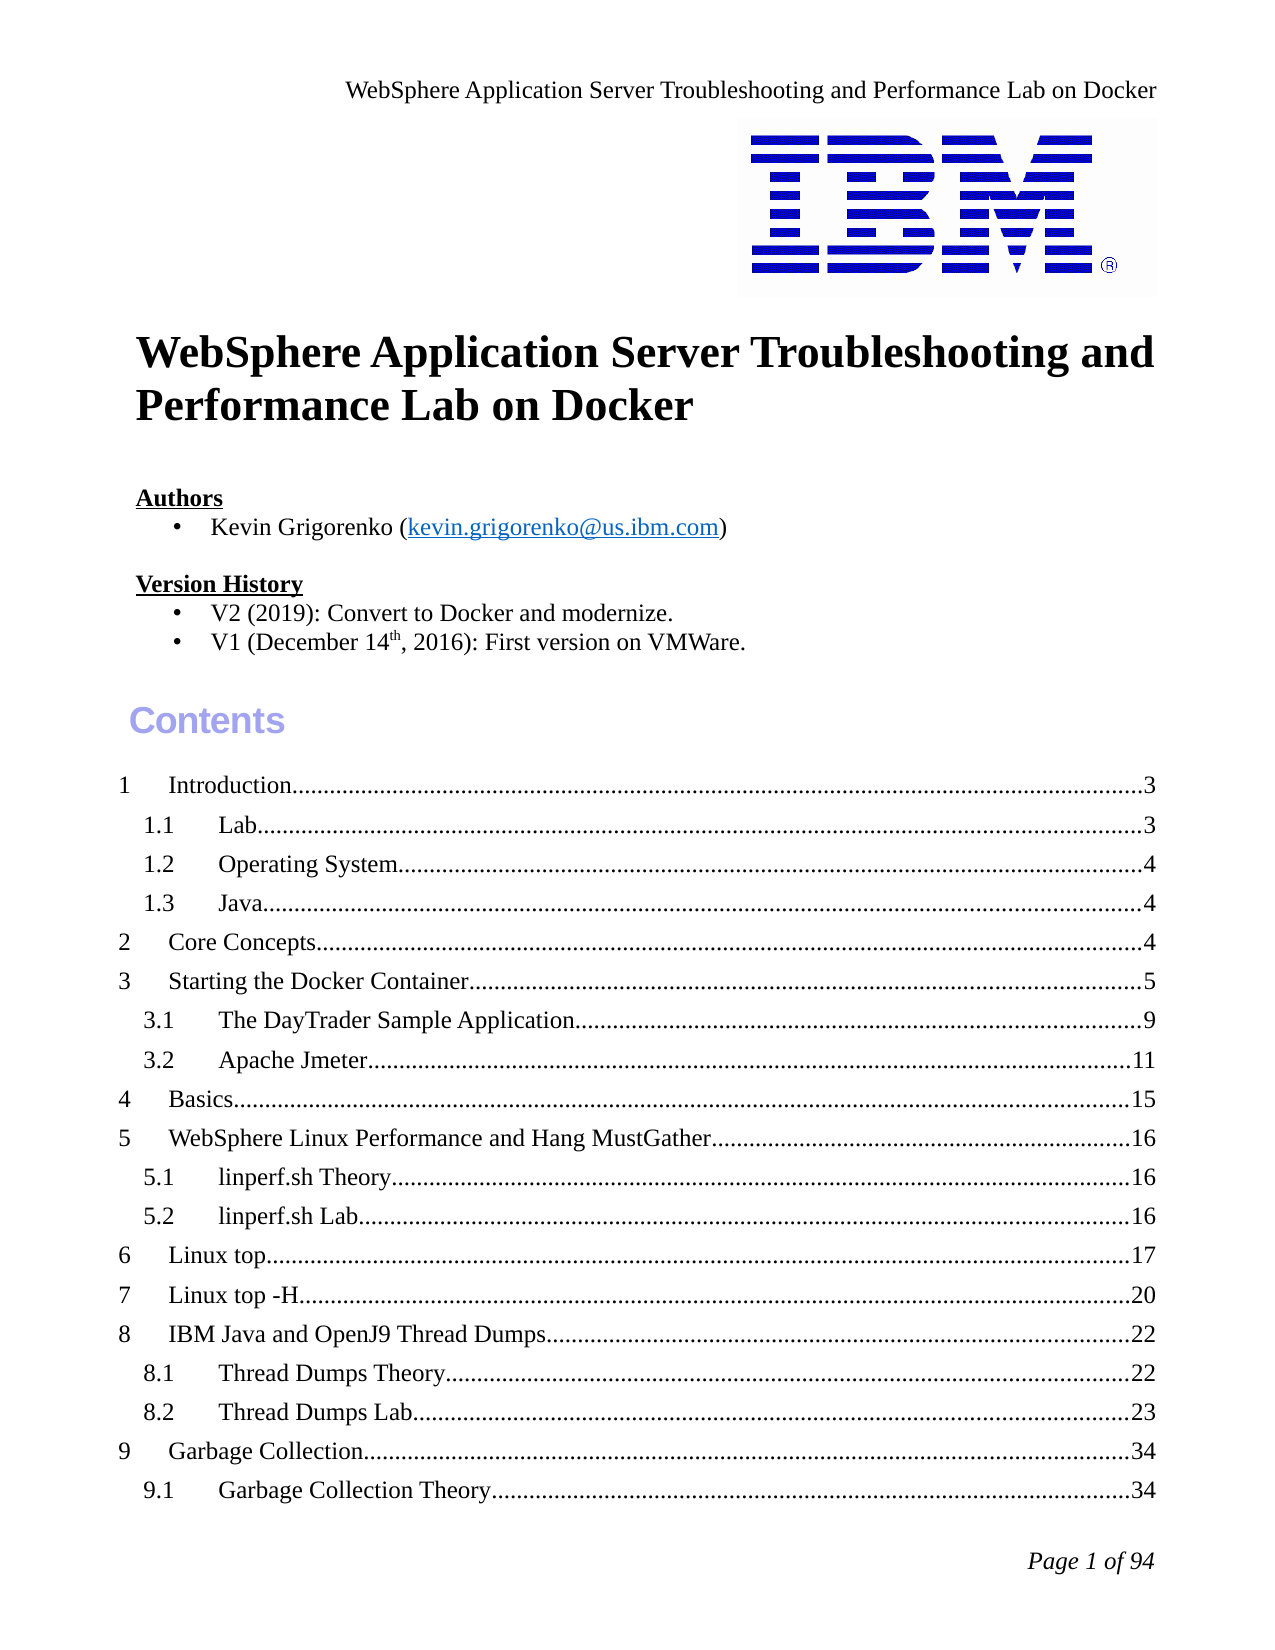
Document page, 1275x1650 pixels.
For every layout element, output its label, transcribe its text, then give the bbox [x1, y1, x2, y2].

text Authors [135, 483, 1157, 512]
text Contents [128, 699, 1157, 742]
text 2 Core Concepts 4 [118, 927, 1157, 956]
text 5.2 linperf.sh Lab 16 [143, 1201, 1157, 1230]
text 4 Basics 15 [118, 1084, 1157, 1113]
text 1.3 Java 4 [143, 888, 1157, 917]
list V1 (December 14th, 2016): First version on VMWare. [173, 627, 1157, 656]
text 3.2 Apache Jmeter 11 [143, 1045, 1157, 1073]
picture [737, 118, 1157, 297]
text WebSphere Application Server Troubleshooting and Performance Lab on Docker [135, 325, 1157, 430]
text 3 Starting the Docker Container 5 [118, 966, 1157, 995]
text 3.1 The DayTrader Sample Application 9 [143, 1006, 1157, 1034]
text 1.1 Lab 3 [143, 810, 1157, 838]
text 7 Linux top -H 20 [118, 1280, 1157, 1308]
text 6 Linux top 17 [118, 1241, 1157, 1269]
text 5 WebSphere Linux Performance and Hang MustGather 16 [118, 1123, 1157, 1152]
text 1 Introduction 3 [118, 771, 1157, 799]
text Version History [135, 569, 1157, 598]
text 1.2 Operating System 4 [143, 849, 1157, 878]
list V2 (2019): Convert to Docker and modernize. [173, 598, 1157, 627]
text 9.1 Garbage Collection Theory 34 [143, 1476, 1157, 1504]
text 8 IBM Java and OpenJ9 Thread Dumps 22 [118, 1319, 1157, 1348]
list Kevin Grigorenko (kevin.grigorenko@us.ibm.com) [173, 512, 1157, 541]
text 5.1 linperf.sh Theory 16 [143, 1162, 1157, 1191]
text 8.2 Thread Dumps Lab 23 [143, 1397, 1157, 1426]
text 8.1 Thread Dumps Theory 22 [143, 1358, 1157, 1387]
text 9 Garbage Collection 34 [118, 1436, 1157, 1465]
